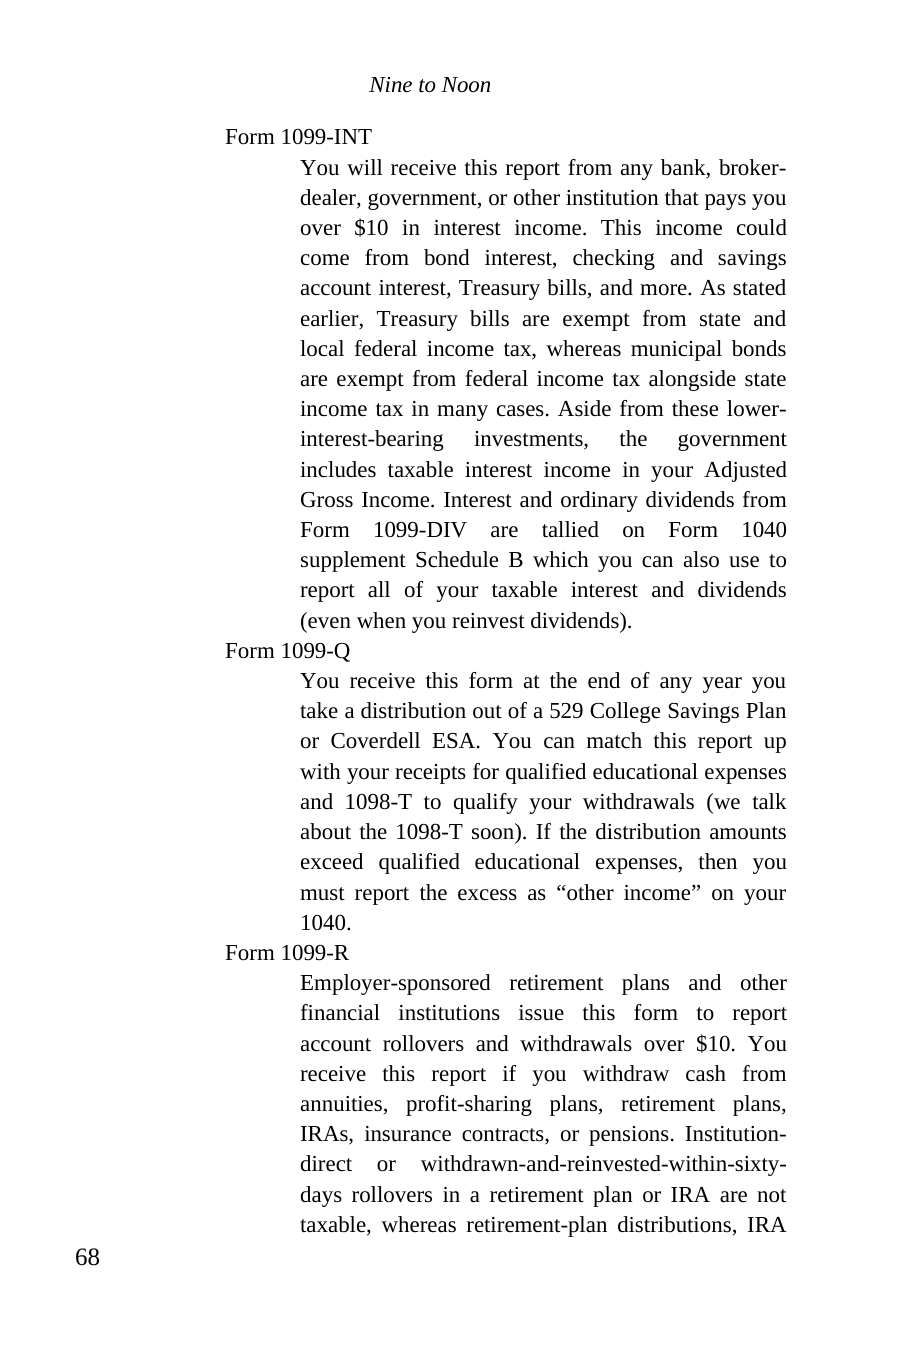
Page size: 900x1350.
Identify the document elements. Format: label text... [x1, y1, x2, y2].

text Form 1099-R [225, 939, 787, 965]
text Form 1099-Q [225, 637, 787, 663]
text You receive this form at the end of any year you take a distribution out of a 529 College Savings Plan or Coverdell ESA. You can match this report up with your receipts for qualified educational expenses and 1098-T to qualify your withdrawals (we talk about the 1098-T soon). If the distribution amounts exceed qualified educational expenses, then you must report the excess as “other income” on your 1040. [300, 667, 787, 935]
text You will receive this report from any bank, broker-dealer, government, or other institution that pays you over $10 in interest income. This income could come from bond interest, checking and savings account interest, Treasury bills, and more. As stated earlier, Treasury bills are exempt from state and local federal income tax, whereas municipal bonds are exempt from federal income tax alongside state income tax in many cases. Aside from these lower-interest-bearing investments, the government includes taxable interest income in your Adjusted Gross Income. Interest and ordinary dividends from Form 1099-DIV are tallied on Form 1040 supplement Schedule B which you can also use to report all of your taxable interest and dividends (even when you reinvest dividends). [300, 154, 787, 633]
text Form 1099-INT [225, 123, 787, 150]
